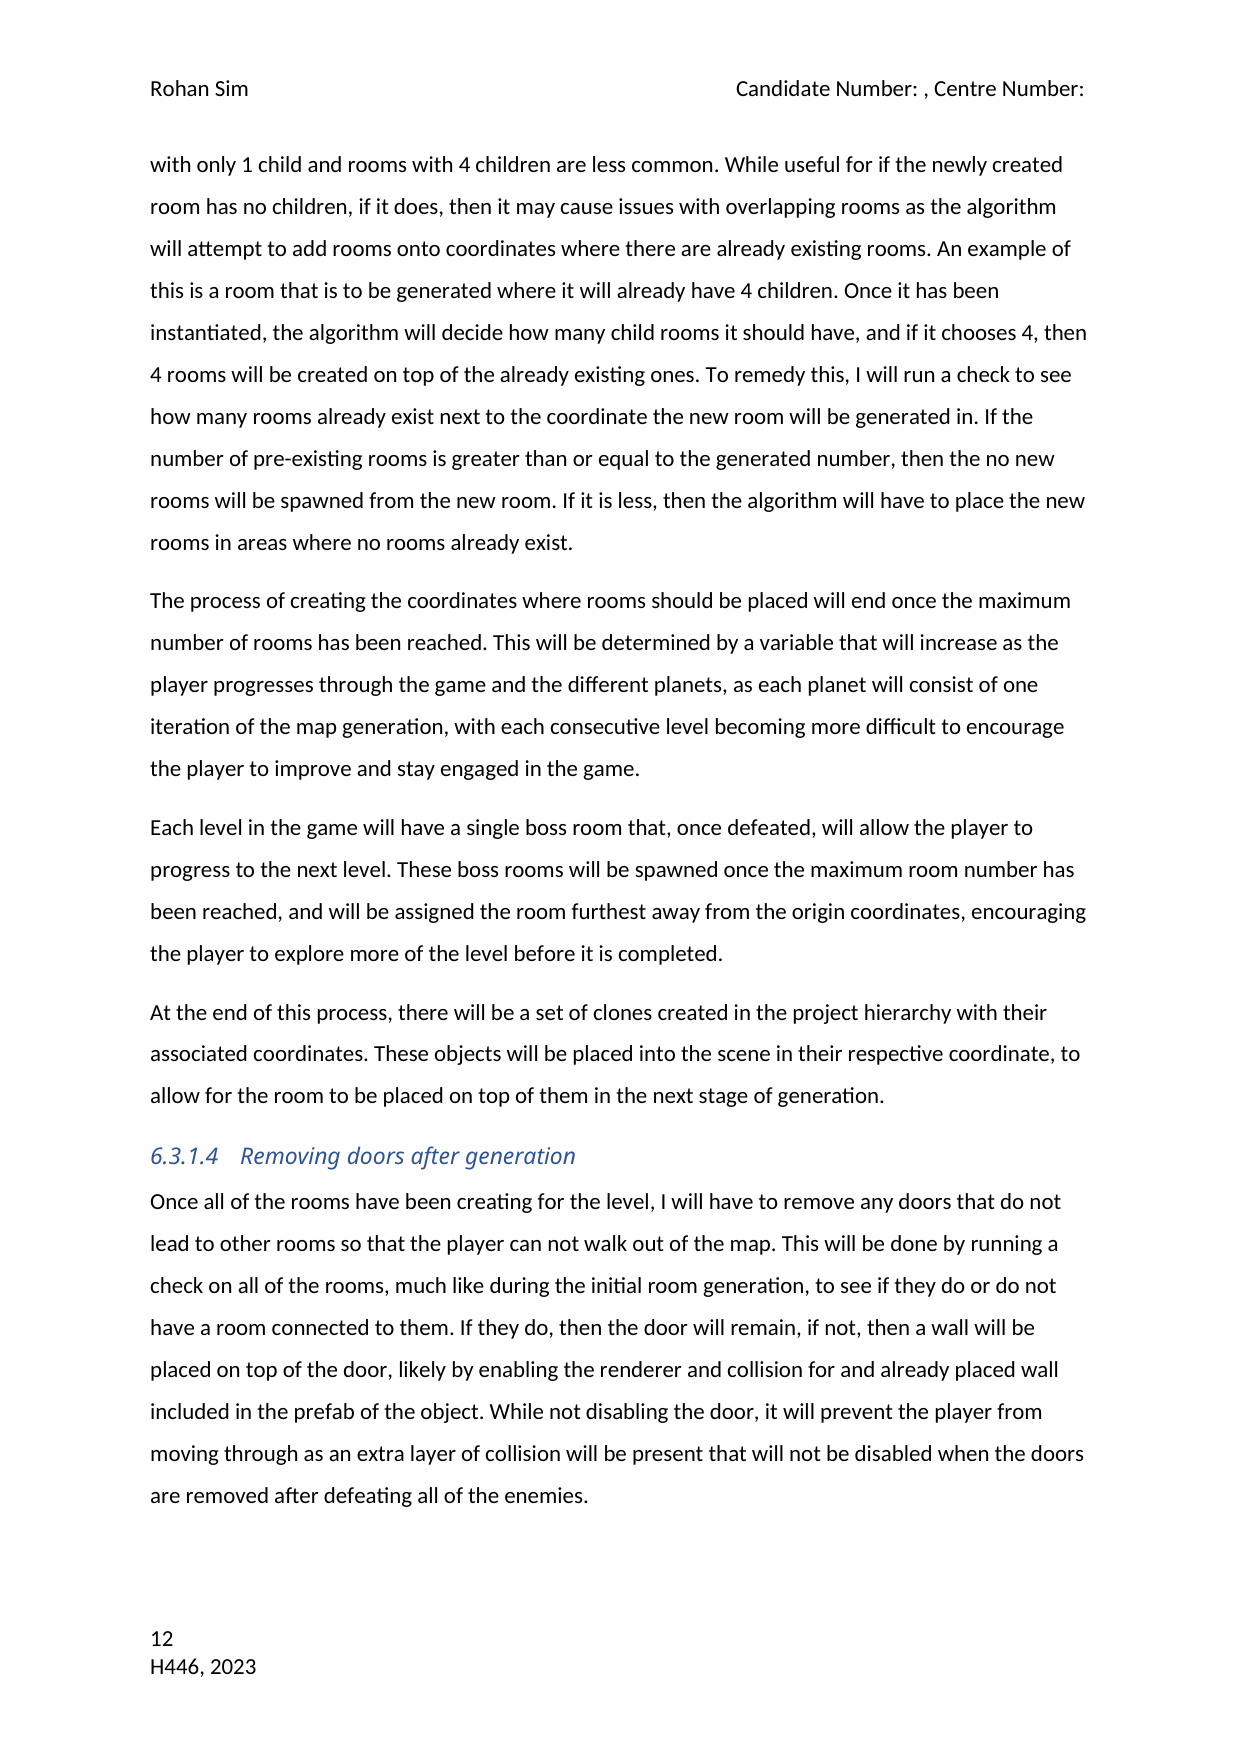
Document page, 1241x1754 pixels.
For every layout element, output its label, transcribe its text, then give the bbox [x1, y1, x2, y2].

text Once all of the rooms have been creating for the level, I will have to remove any doors that do not lead to other rooms so that the player can not walk out of the map. This will be done by running a check on all of the rooms, much like during the initial room generation, to see if they do or do not have a room connected to them. If they do, then the door will remain, if not, then a wall will be placed on top of the door, likely by enabling the renderer and collision for and already placed wall included in the prefab of the object. While not disabling the door, it will prevent the player from moving through as an extra layer of collision will be present that will not be disabled when the doors are removed after defeating all of the enemies. [150, 1187, 1090, 1509]
subtitle Removing doors after generation [150, 1140, 1090, 1171]
text Each level in the game will have a single boss room that, once defeated, will allow the player to progress to the next level. These boss rooms will be spawned once the maximum room number has been reached, and will be assigned the room furthest away from the origin coordinates, encouraging the player to explore more of the level before it is completed. [150, 813, 1090, 967]
text At the end of this process, there will be a set of clones created in the project hierarchy with their associated coordinates. These objects will be placed into the scene in their respective coordinate, to allow for the room to be placed on top of them in the next stage of generation. [150, 998, 1090, 1109]
text The process of creating the coordinates where rooms should be placed will end once the maximum number of rooms has been reached. This will be determined by a variable that will increase as the player progresses through the game and the different planets, as each planet will consist of one iteration of the map generation, with each consecutive level becoming more difficult to encourage the player to improve and stay engaged in the game. [150, 586, 1090, 782]
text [150, 150, 1090, 556]
